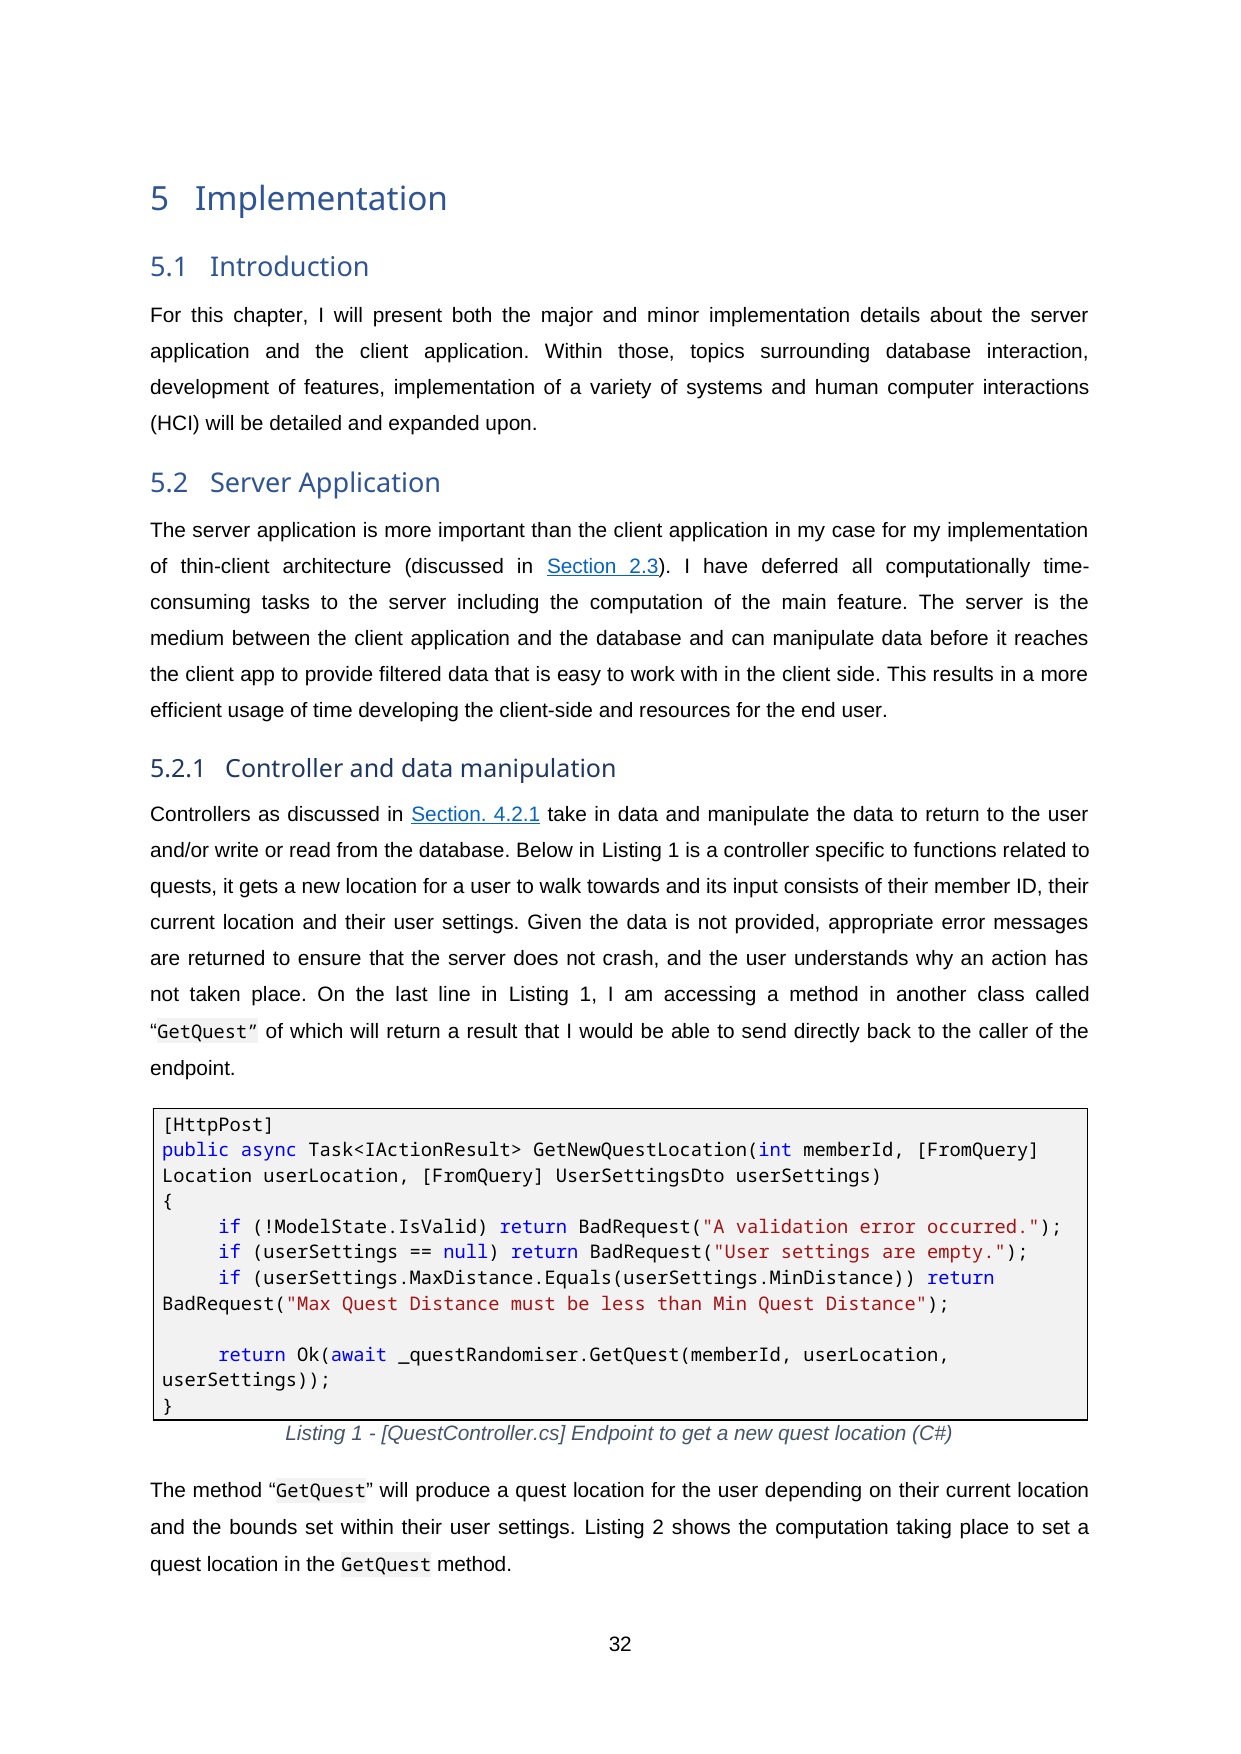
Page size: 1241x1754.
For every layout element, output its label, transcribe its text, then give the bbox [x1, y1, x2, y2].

text The server application is more important than the client application in my case for my implementation of thin-client architecture (discussed in Section 2.3). I have deferred all computationally time-consuming tasks to the server including the computation of the main feature. The server is the medium between the client application and the database and can manipulate data before it reaches the client app to provide filtered data that is easy to work with in the client side. This results in a more efficient usage of time developing the client-side and resources for the end user. [150, 518, 1090, 722]
text Listing 1 - [QuestController.cs] Endpoint to get a new quest location (C#) [150, 1421, 1090, 1444]
text } [154, 1389, 1087, 1419]
subtitle Server Application [150, 463, 1090, 500]
text if (userSettings == null) return BadRequest("User settings are empty."); [154, 1236, 1087, 1261]
text Controllers as discussed in Section. 4.2.1 take in data and manipulate the data to return to the user and/or write or read from the database. Below in Listing 1 is a controller specific to functions related to quests, it gets a new location for a user to walk towards and its input consists of their member ID, their current location and their user settings. Given the data is not provided, appropriate error messages are returned to ensure that the server does not crash, and the user understands why an action has not taken place. On the last line in Listing 1, I am accessing a method in another class called “GetQuest” of which will return a result that I would be able to send directly back to the caller of the endpoint. [150, 802, 1090, 1079]
subtitle Controller and data manipulation [150, 751, 1090, 785]
subtitle Implementation [150, 175, 1090, 220]
text [HttpPost] [154, 1109, 1087, 1134]
text return Ok(await _questRandomiser.GetQuest(memberId, userLocation, userSettings)); [154, 1338, 1087, 1389]
text For this chapter, I will present both the major and minor implementation details about the server application and the client application. Within those, topics surrounding database interaction, development of features, implementation of a variety of systems and human computer interactions (HCI) will be detailed and expanded upon. [150, 303, 1090, 434]
text The method “GetQuest” will produce a quest location for the user depending on their current location and the bounds set within their user settings. Listing 2 shows the computation taking place to set a quest location in the GetQuest method. [150, 1477, 1090, 1577]
text public async Task<IActionResult> GetNewQuestLocation(int memberId, [FromQuery] Location userLocation, [FromQuery] UserSettingsDto userSettings) [154, 1134, 1087, 1185]
text if (userSettings.MaxDistance.Equals(userSettings.MinDistance)) return BadRequest("Max Quest Distance must be less than Min Quest Distance"); [154, 1261, 1087, 1312]
text { [154, 1185, 1087, 1210]
subtitle Introduction [150, 247, 1090, 284]
text if (!ModelState.IsValid) return BadRequest("A validation error occurred."); [154, 1210, 1087, 1236]
